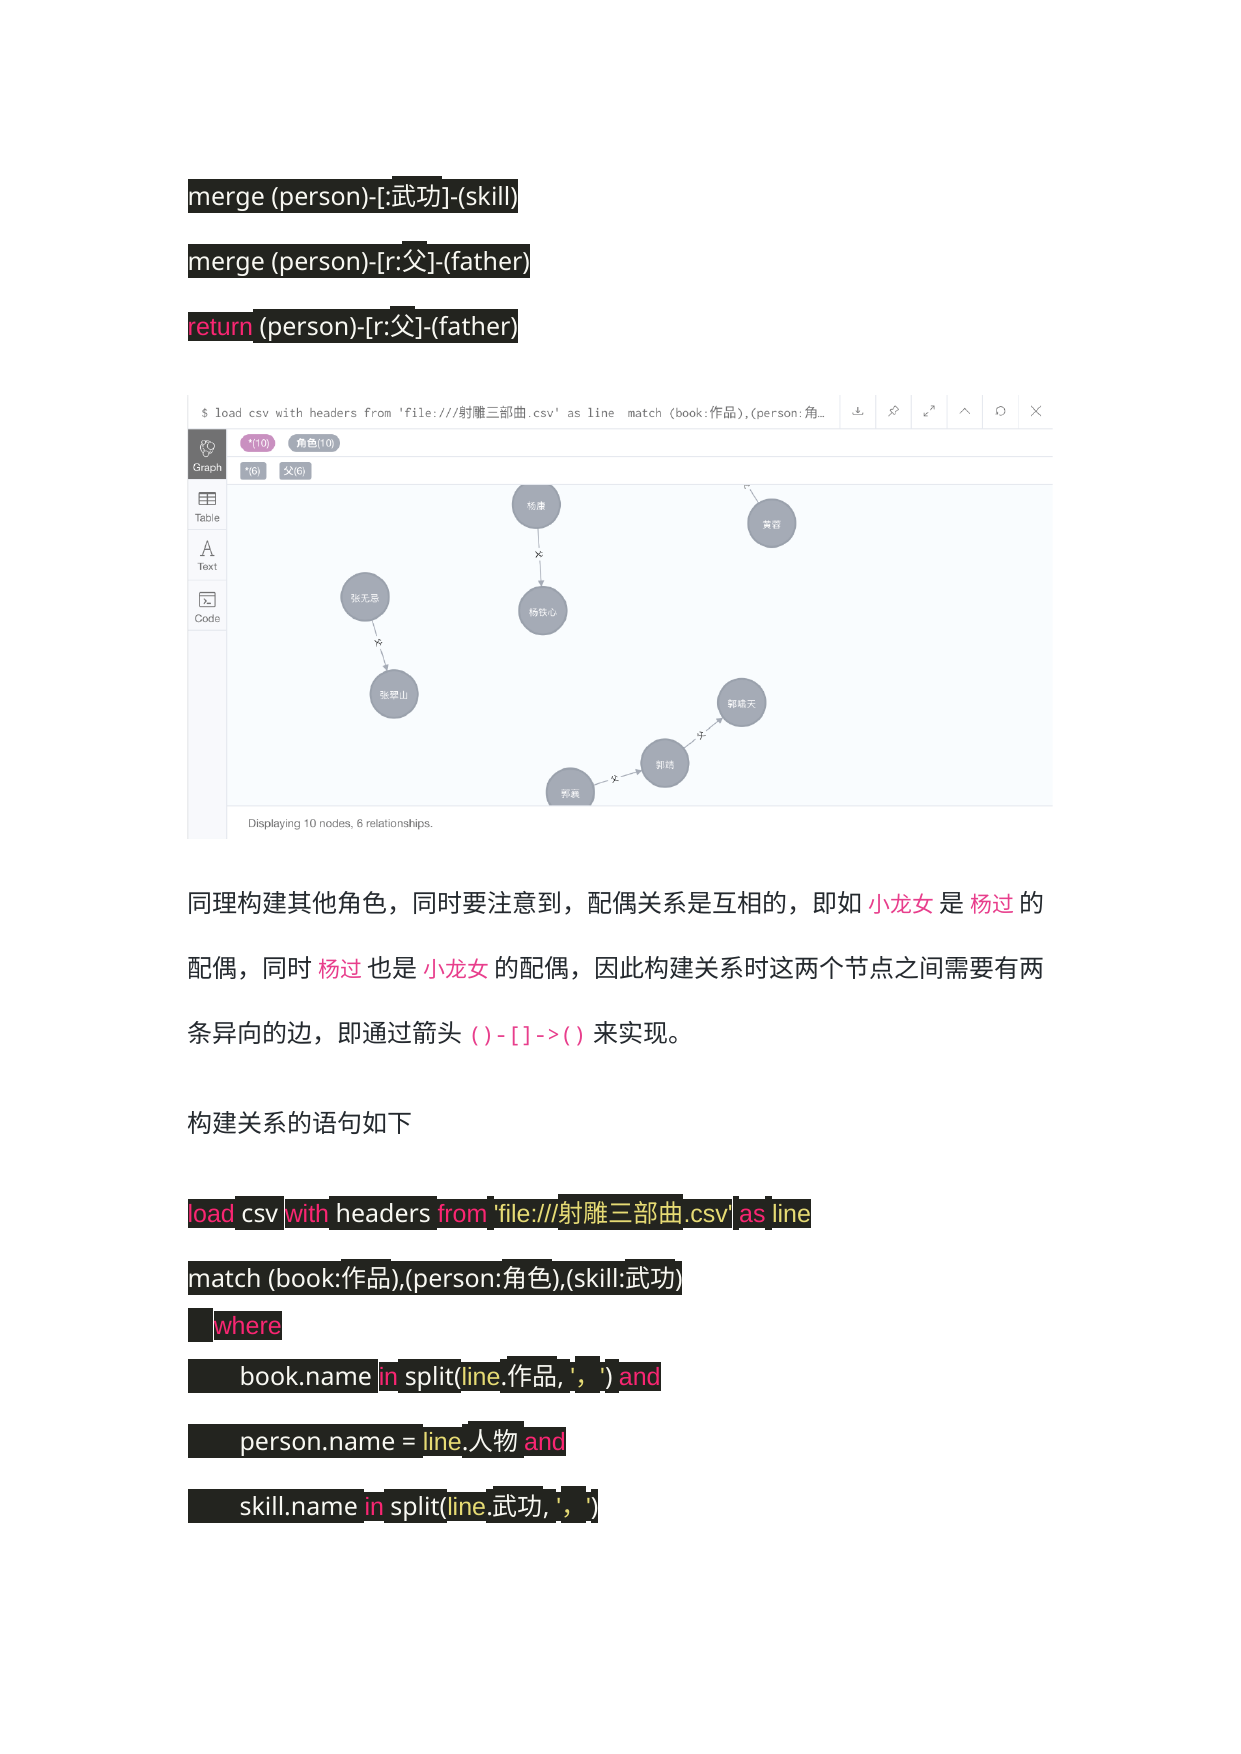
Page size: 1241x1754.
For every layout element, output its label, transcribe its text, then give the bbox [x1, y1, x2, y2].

text 同理构建其他角色，同时要注意到，配偶关系是互相的，即如 小龙女 是 杨过 的配偶，同时 杨过 也是 小龙女 的配偶，因此构建关系时这两个节点之间需要有两条异向的边，即通过箭头 ()-[]->() 来实现。 [187, 869, 1053, 1064]
text book.name in split(line.作品, '，') and [187, 1342, 1053, 1407]
text merge (person)-[:武功]-(skill) [187, 162, 1053, 227]
text where [213, 1309, 1053, 1342]
text skill.name in split(line.武功, '，') [187, 1472, 1053, 1537]
text merge (person)-[r:父]-(father) [187, 227, 1053, 292]
text load csv with headers from 'file:///射雕三部曲.csv' as line [187, 1179, 1053, 1244]
text return (person)-[r:父]-(father) [187, 292, 1053, 357]
text person.name = line.人物 and [187, 1407, 1053, 1472]
picture [187, 395, 1053, 839]
text match (book:作品),(person:角色),(skill:武功) [187, 1244, 1053, 1309]
text 构建关系的语句如下 [187, 1089, 1053, 1154]
